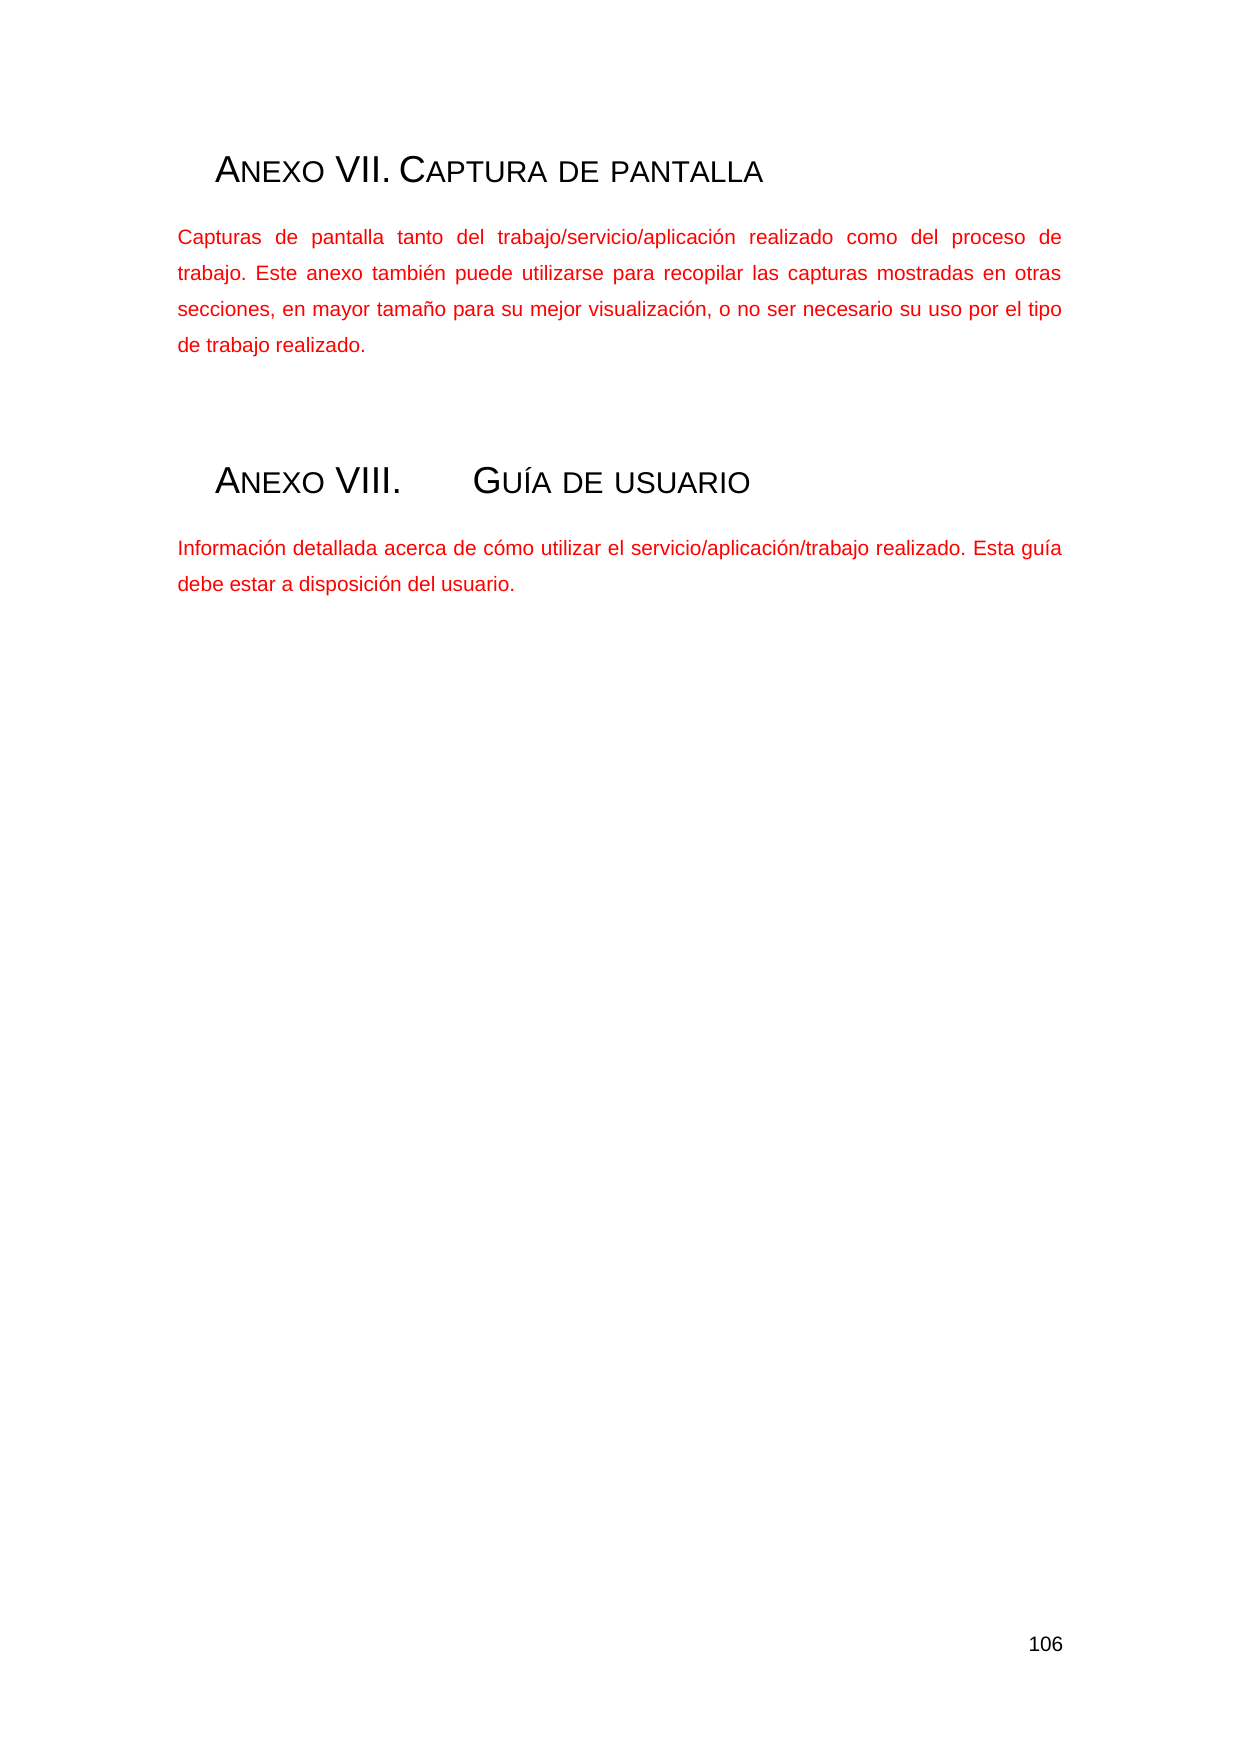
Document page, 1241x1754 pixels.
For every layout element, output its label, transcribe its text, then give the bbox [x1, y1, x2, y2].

text Capturas de pantalla tanto del trabajo/servicio/aplicación realizado como del proceso de trabajo. Este anexo también puede utilizarse para recopilar las capturas mostradas en otras secciones, en mayor tamaño para su mejor visualización, o no ser necesario su uso por el tipo de trabajo realizado. [177, 225, 1063, 357]
text Captura de pantalla [215, 148, 1063, 191]
text Guía de usuario [215, 459, 1063, 502]
text Información detallada acerca de cómo utilizar el servicio/aplicación/trabajo realizado. Esta guía debe estar a disposición del usuario. [177, 536, 1063, 596]
